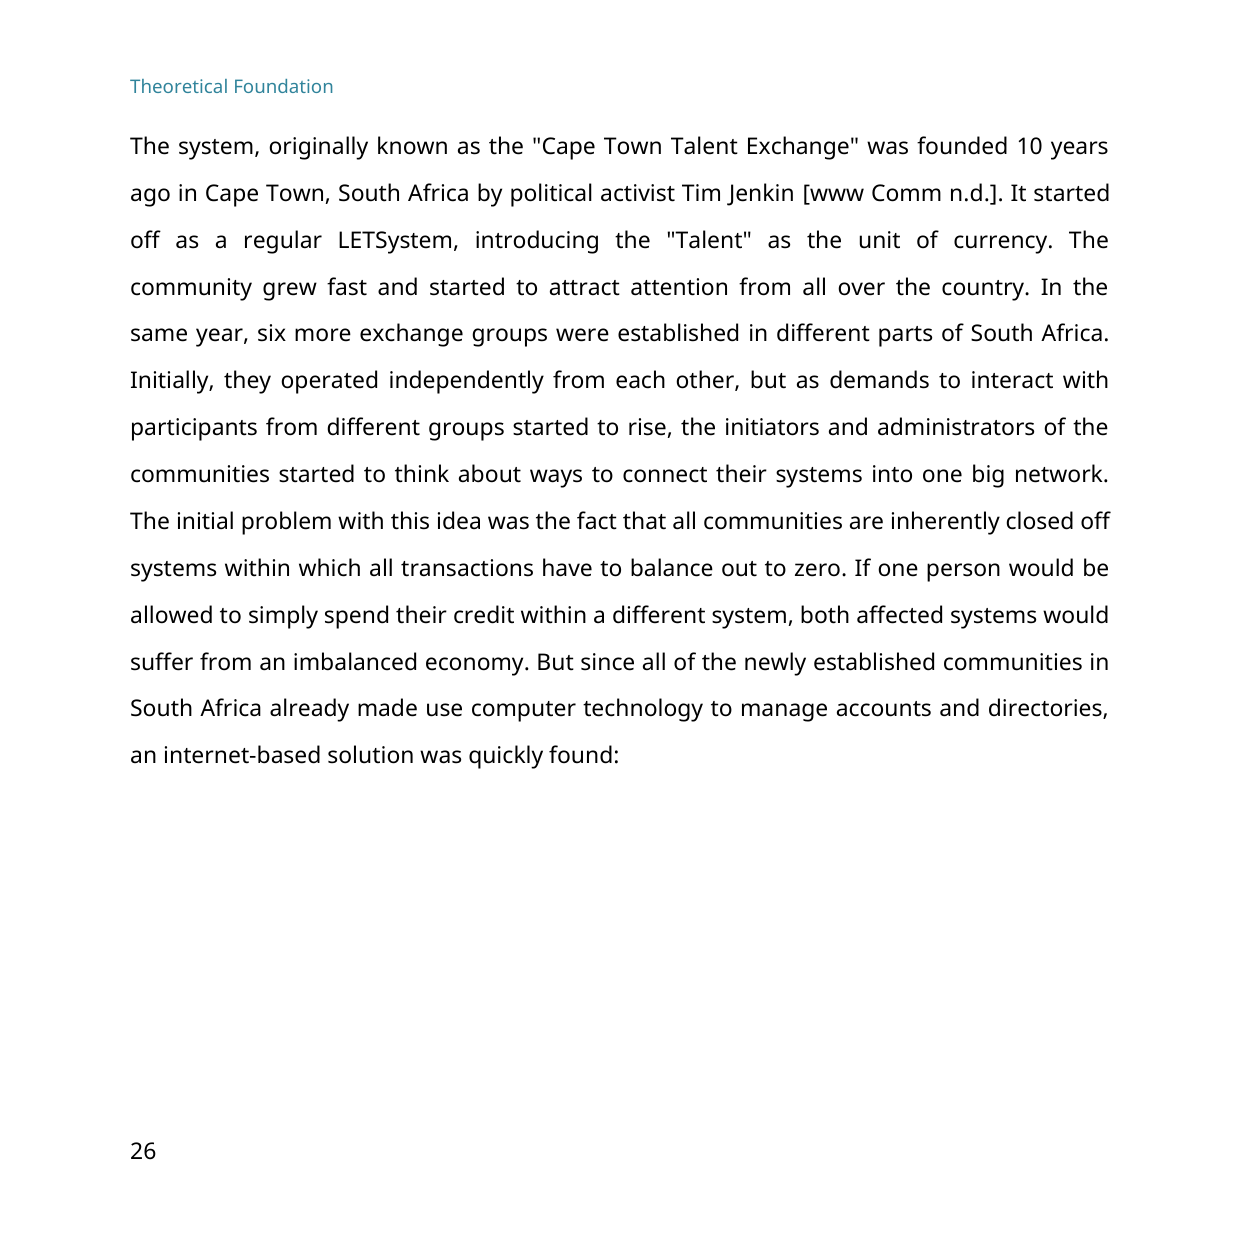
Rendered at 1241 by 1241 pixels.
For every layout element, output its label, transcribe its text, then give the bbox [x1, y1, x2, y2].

text The system, originally known as the "Cape Town Talent Exchange" was founded 10 years ago in Cape Town, South Africa by political activist Tim Jenkin [www Comm n.d.]. It started off as a regular LETSystem, introducing the "Talent" as the unit of currency. The community grew fast and started to attract attention from all over the country. In the same year, six more exchange groups were established in different parts of South Africa. Initially, they operated independently from each other, but as demands to interact with participants from different groups started to rise, the initiators and administrators of the communities started to think about ways to connect their systems into one big network. The initial problem with this idea was the fact that all communities are inherently closed off systems within which all transactions have to balance out to zero. If one person would be allowed to simply spend their credit within a different system, both affected systems would suffer from an imbalanced economy. But since all of the newly established communities in South Africa already made use computer technology to manage accounts and directories, an internet-based solution was quickly found: [130, 130, 1110, 771]
